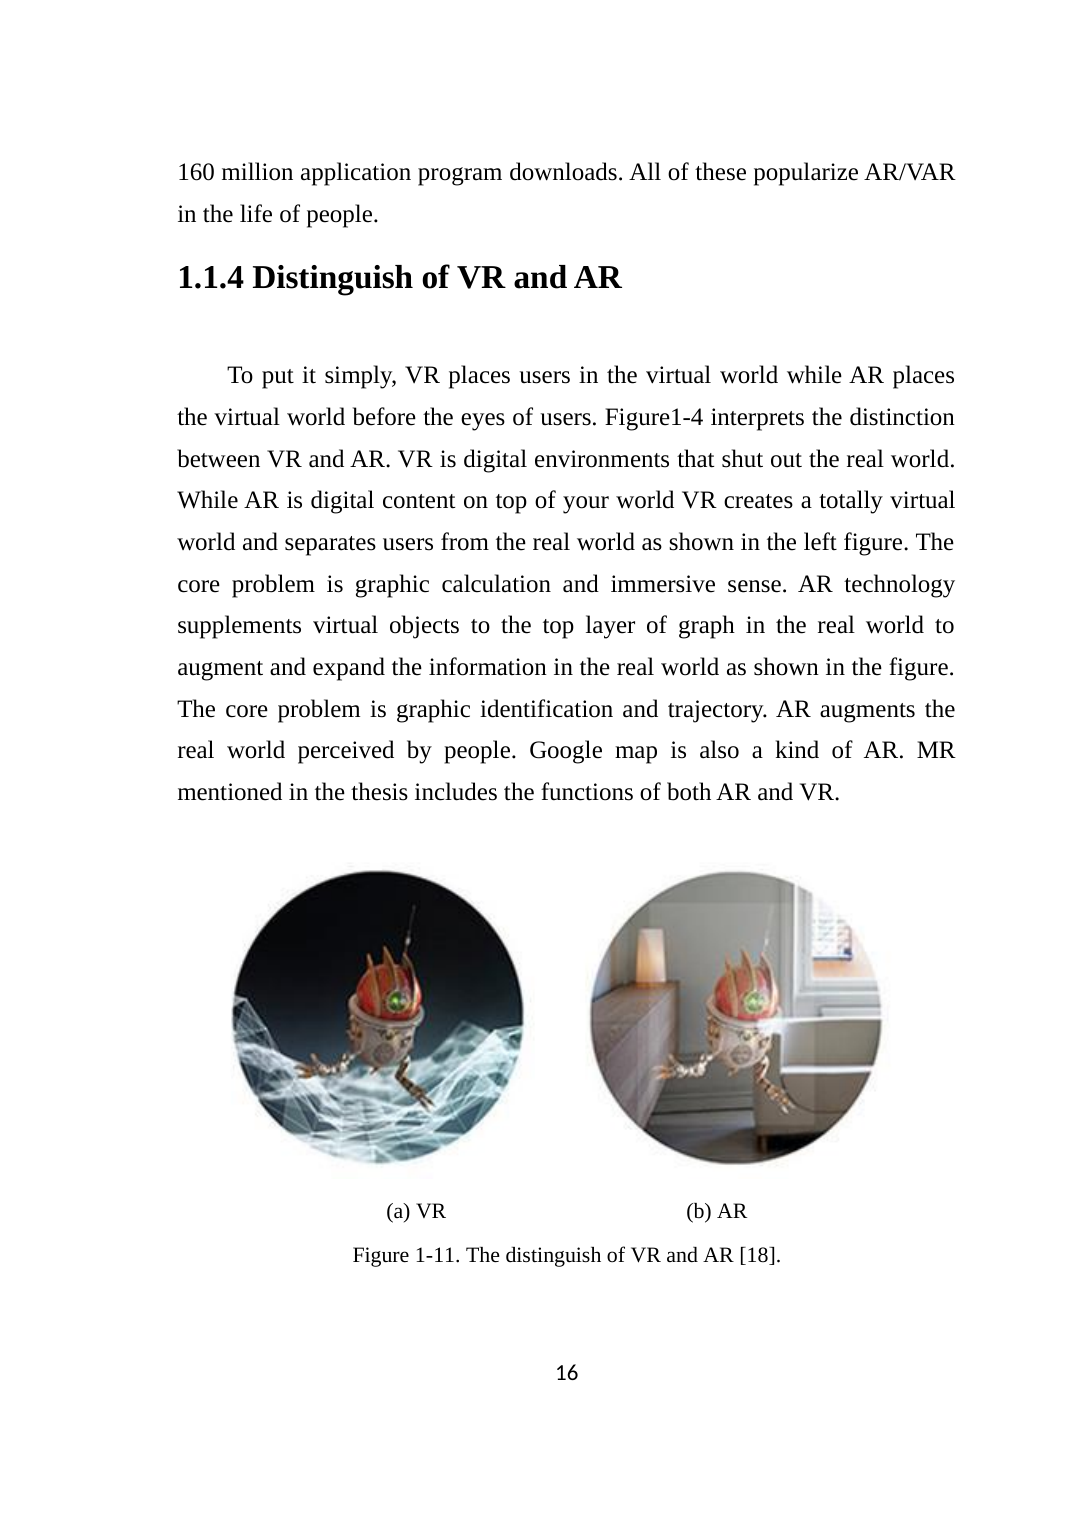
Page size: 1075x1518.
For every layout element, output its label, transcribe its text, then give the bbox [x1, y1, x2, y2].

text (a) VR (b) AR [177, 1198, 956, 1223]
text 1.1.4 Distinguish of VR and AR [177, 257, 956, 296]
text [177, 147, 956, 230]
text Figure 1-11. The distinguish of VR and AR [18]. [177, 1242, 956, 1267]
picture [230, 850, 903, 1179]
text To put it simply, VR places users in the virtual world while AR places the virtual world before the eyes of users. Figure1-4 interprets the distinction between VR and AR. VR is digital environments that shut out the real world. While AR is digital content on top of your world VR creates a totally virtual world and separates users from the real world as shown in the left figure. The core problem is graphic calculation and immersive sense. AR technology supplements virtual objects to the top layer of graph in the real world to augment and expand the information in the real world as shown in the figure. The core problem is graphic identification and trajectory. AR augments the real world perceived by people. Google map is also a kind of AR. MR mentioned in the thesis includes the functions of both AR and VR. [177, 350, 956, 809]
